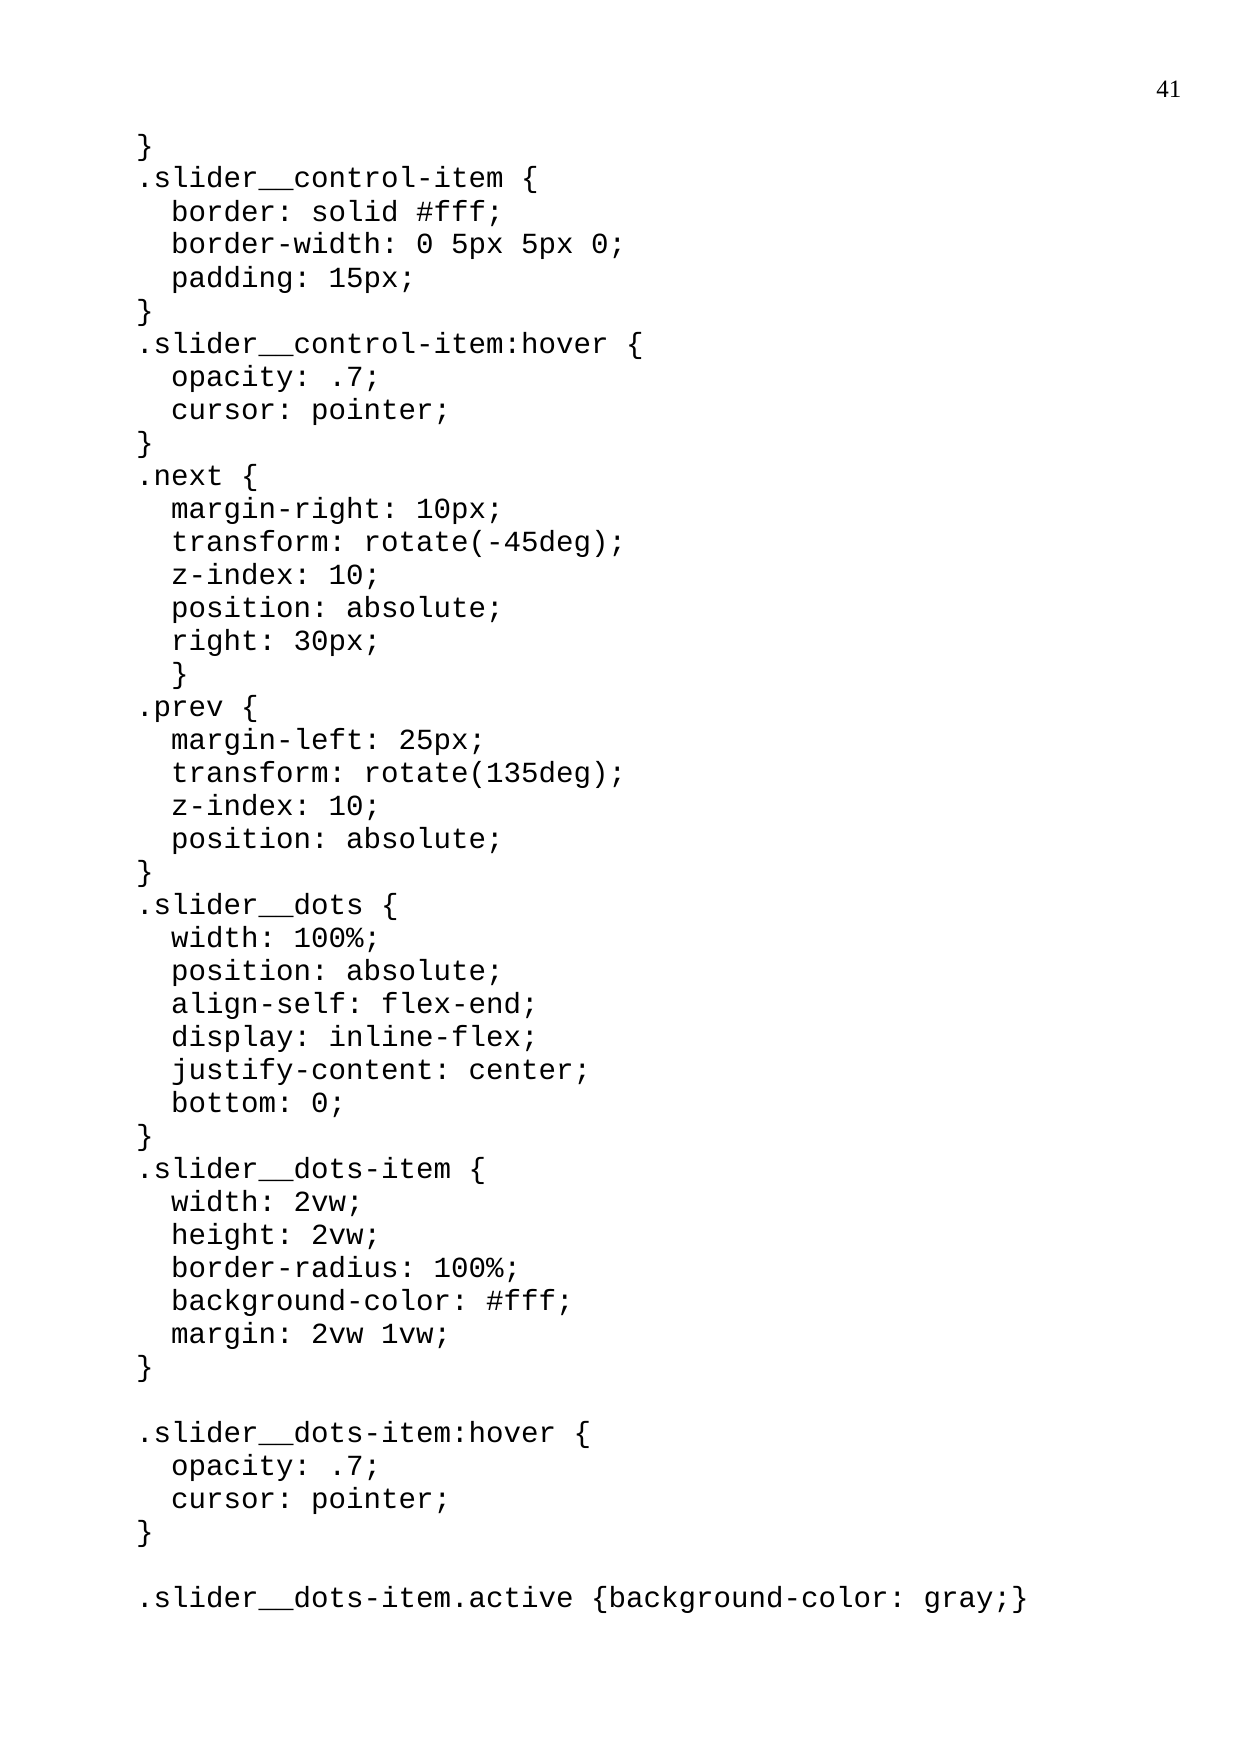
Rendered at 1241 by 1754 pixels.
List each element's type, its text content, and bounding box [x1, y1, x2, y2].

text margin: 2vw 1vw; [136, 1319, 1181, 1352]
text justify-content: center; [136, 1055, 1181, 1088]
text } [136, 428, 1181, 461]
text .slider__control-item:hover { [136, 329, 1181, 362]
text .slider__dots-item { [136, 1154, 1181, 1187]
text transform: rotate(-45deg); [136, 527, 1181, 560]
text opacity: .7; [136, 1451, 1181, 1484]
text } [136, 857, 1181, 890]
text padding: 15px; [136, 263, 1181, 296]
text .slider__dots-item.active {background-color: gray;} [136, 1583, 1181, 1617]
text align-self: flex-end; [136, 989, 1181, 1022]
text z-index: 10; [136, 560, 1181, 593]
text position: absolute; [136, 824, 1181, 857]
text z-index: 10; [136, 791, 1181, 824]
text margin-left: 25px; [136, 725, 1181, 758]
text .slider__dots { [136, 890, 1181, 923]
text cursor: pointer; [136, 395, 1181, 428]
text } [136, 659, 1181, 692]
text right: 30px; [136, 626, 1181, 659]
text border: solid #fff; [136, 197, 1181, 230]
text } [136, 1121, 1181, 1154]
text background-color: #fff; [136, 1286, 1181, 1319]
text } [136, 131, 1181, 164]
text width: 2vw; [136, 1187, 1181, 1220]
text border-width: 0 5px 5px 0; [136, 230, 1181, 263]
text display: inline-flex; [136, 1022, 1181, 1055]
text position: absolute; [136, 956, 1181, 989]
text width: 100%; [136, 923, 1181, 956]
text } [136, 296, 1181, 329]
text margin-right: 10px; [136, 494, 1181, 527]
text height: 2vw; [136, 1220, 1181, 1253]
text .prev { [136, 692, 1181, 725]
text .slider__control-item { [136, 164, 1181, 197]
text bottom: 0; [136, 1088, 1181, 1121]
text transform: rotate(135deg); [136, 758, 1181, 791]
text border-radius: 100%; [136, 1253, 1181, 1286]
text cursor: pointer; [136, 1484, 1181, 1517]
text .slider__dots-item:hover { [136, 1418, 1181, 1451]
text opacity: .7; [136, 362, 1181, 395]
text position: absolute; [136, 593, 1181, 626]
text .next { [136, 461, 1181, 494]
text } [136, 1352, 1181, 1385]
text } [136, 1517, 1181, 1551]
